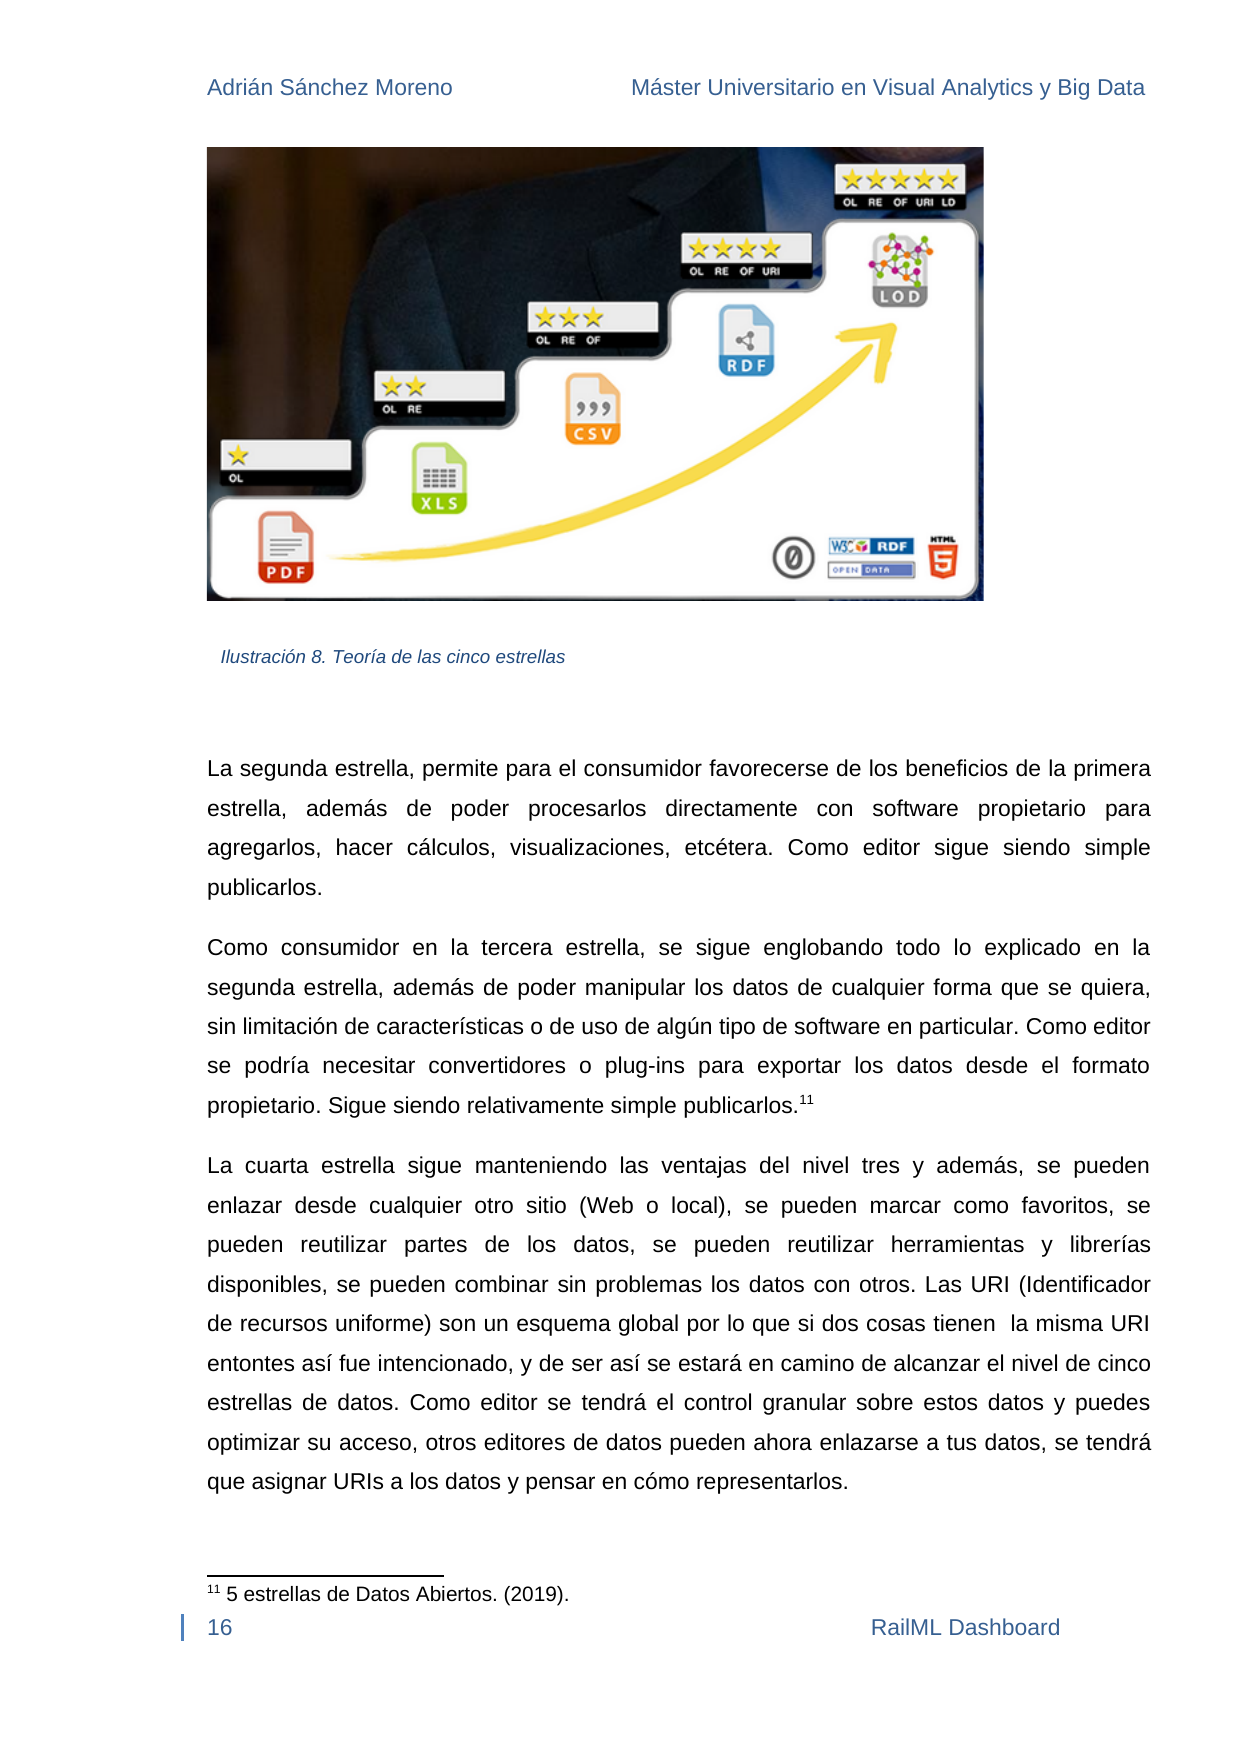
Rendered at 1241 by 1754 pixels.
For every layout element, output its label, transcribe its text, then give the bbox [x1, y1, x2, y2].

text Como consumidor en la tercera estrella, se sigue englobando todo lo explicado en la segunda estrella, además de poder manipular los datos de cualquier forma que se quiera, sin limitación de características o de uso de algún tipo de software en particular. Como editor se podría necesitar convertidores o plug-ins para exportar los datos desde el formato propietario. Sigue siendo relativamente simple publicarlos. [207, 934, 1152, 1118]
text La cuarta estrella sigue manteniendo las ventajas del nivel tres y además, se pueden enlazar desde cualquier otro sitio (Web o local), se pueden marcar como favoritos, se pueden reutilizar partes de los datos, se pueden reutilizar herramientas y librerías disponibles, se pueden combinar sin problemas los datos con otros. Las URI (Identificador de recursos uniforme) son un esquema global por lo que si dos cosas tienen la misma URI entontes así fue intencionado, y de ser así se estará en camino de alcanzar el nivel de cinco estrellas de datos. Como editor se tendrá el control granular sobre estos datos y puedes optimizar su acceso, otros editores de datos pueden ahora enlazarse a tus datos, se tendrá que asignar URIs a los datos y pensar en cómo representarlos. [207, 1152, 1152, 1494]
text La segunda estrella, permite para el consumidor favorecerse de los beneficios de la primera estrella, además de poder procesarlos directamente con software propietario para agregarlos, hacer cálculos, visualizaciones, etcétera. Como editor sigue siendo simple publicarlos. [207, 755, 1152, 900]
picture [206, 147, 984, 601]
